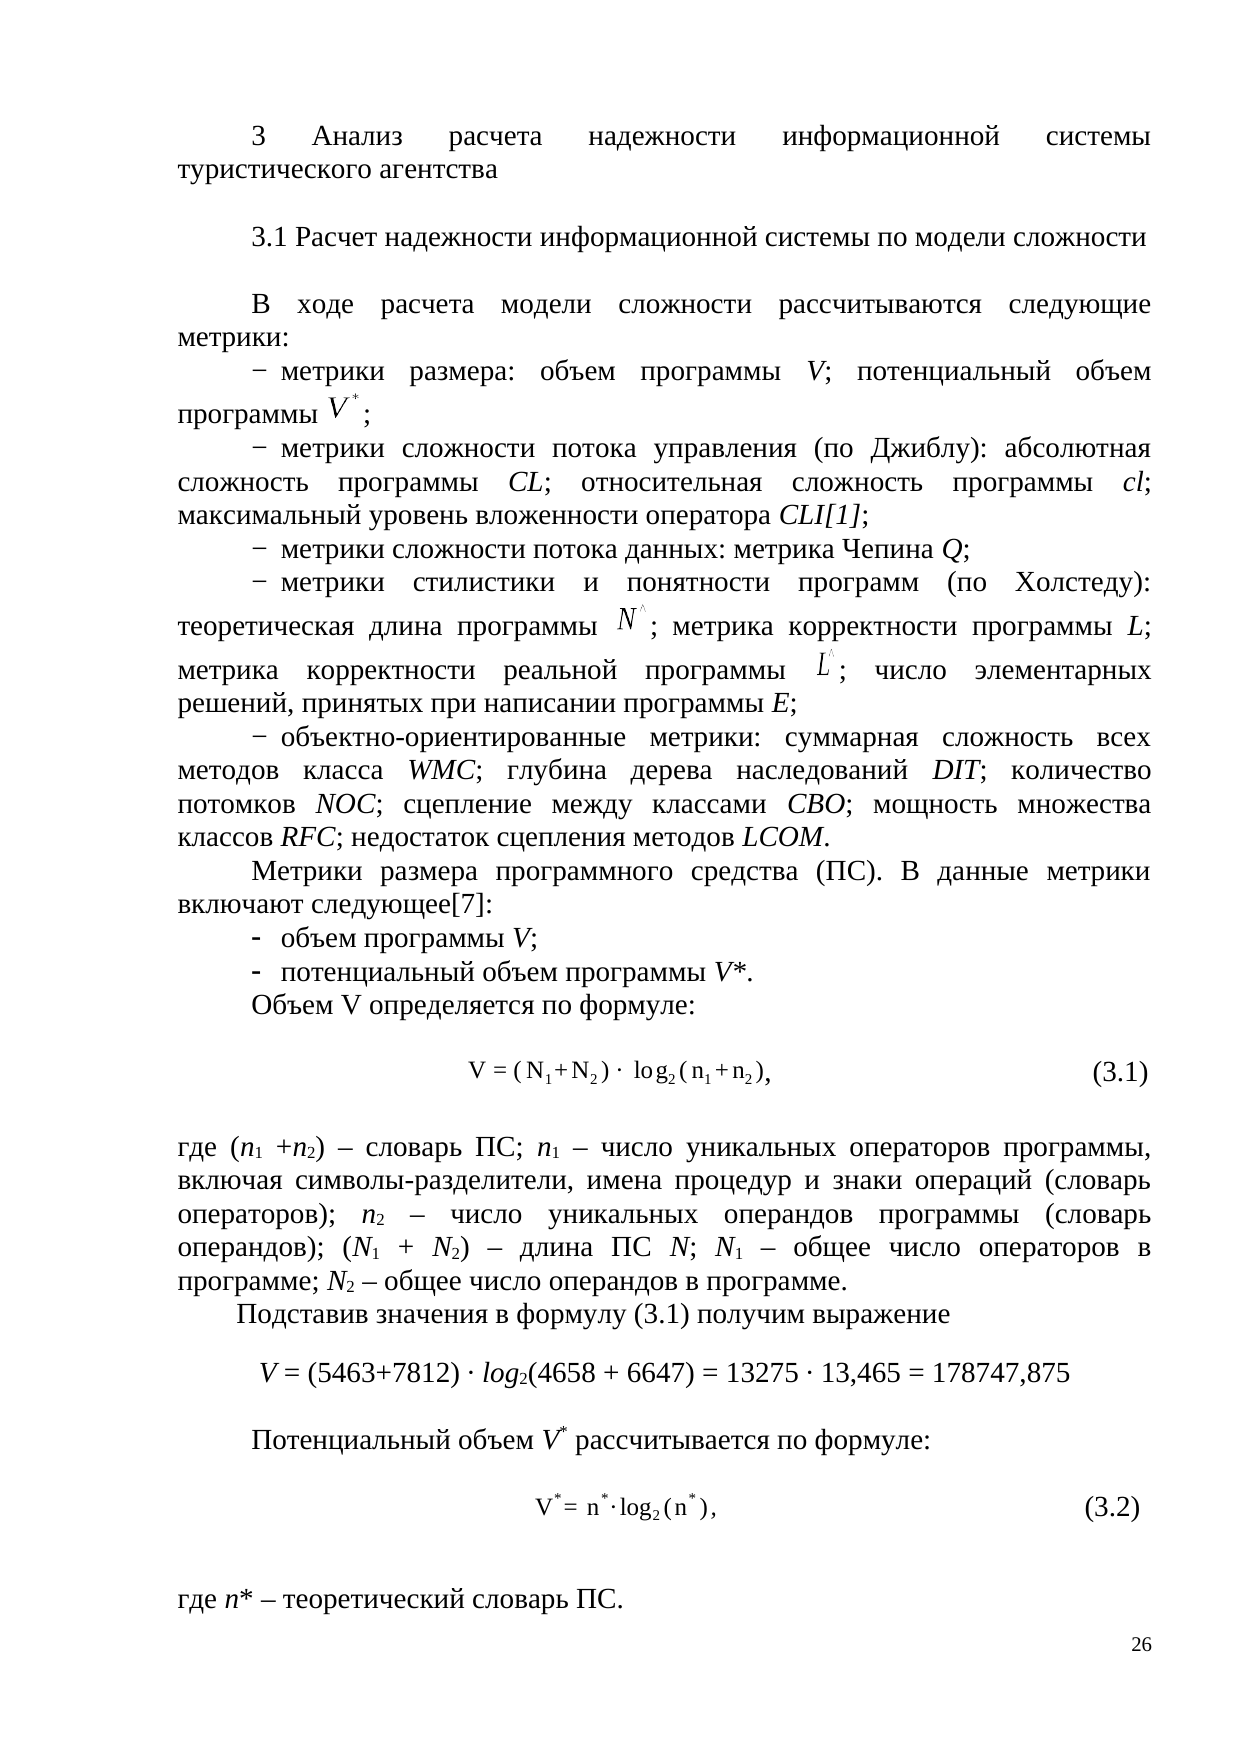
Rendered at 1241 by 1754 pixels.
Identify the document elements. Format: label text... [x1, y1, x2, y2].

text 3 Анализ расчета надежности информационной системы туристического агентства [177, 118, 1152, 185]
table_header (3.2) [1073, 1489, 1152, 1581]
table_header [177, 1489, 1073, 1581]
table_header , [164, 1055, 1074, 1095]
text Подставив значения в формулу (3.1) получим выражение [177, 1296, 1152, 1330]
list объектно-ориентированные метрики: суммарная сложность всех методов класса WMC; глубина дерева наследований DIT; количество потомков NOC; сцепление между классами CBO; мощность множества классов RFC; недостаток сцепления методов LCOM. [177, 719, 1152, 853]
list метрики сложности потока управления (по Джиблу): абсолютная сложность программы CL; относительная сложность программы cl; максимальный уровень вложенности оператора CLI[1]; [177, 430, 1152, 531]
list объем программы V; [251, 920, 1152, 954]
text 3.1 Расчет надежности информационной системы по модели сложности [177, 219, 1152, 252]
text В ходе расчета модели сложности рассчитываются следующие метрики: [177, 286, 1152, 353]
text Метрики размера программного средства (ПС). В данные метрики включают следующее[7]: [177, 853, 1152, 920]
text Потенциальный объем V* рассчитывается по формуле: [177, 1422, 1152, 1456]
text V = (5463+7812) ∙ log2(4658 + 6647) = 13275 ∙ 13,465 = 178747,875 [177, 1355, 1152, 1388]
list метрики размера: объем программы V; потенциальный объем программы ; [177, 353, 1152, 430]
text Объем V определяется по формуле: [177, 987, 1152, 1021]
list метрики сложности потока данных: метрика Чепина Q; [177, 531, 1152, 564]
table_header (3.1) [1074, 1055, 1165, 1095]
text где n* – теоретический словарь ПС. [177, 1581, 1152, 1615]
list потенциальный объем программы V*. [251, 954, 1152, 987]
list метрики стилистики и понятности программ (по Холстеду): теоретическая длина программы ; метрика корректности программы L; метрика корректности реальной программы ; число элементарных решений, принятых при написании программы E; [177, 564, 1152, 719]
text где (n1 +n2) – словарь ПС; n1 – число уникальных операторов программы, включая символы-разделители, имена процедур и знаки операций (словарь операторов); n2 – число уникальных операндов программы (словарь операндов); (N1 + N2) – длина ПС N; N1 – общее число операторов в программе; N2 – общее число операндов в программе. [177, 1129, 1152, 1296]
